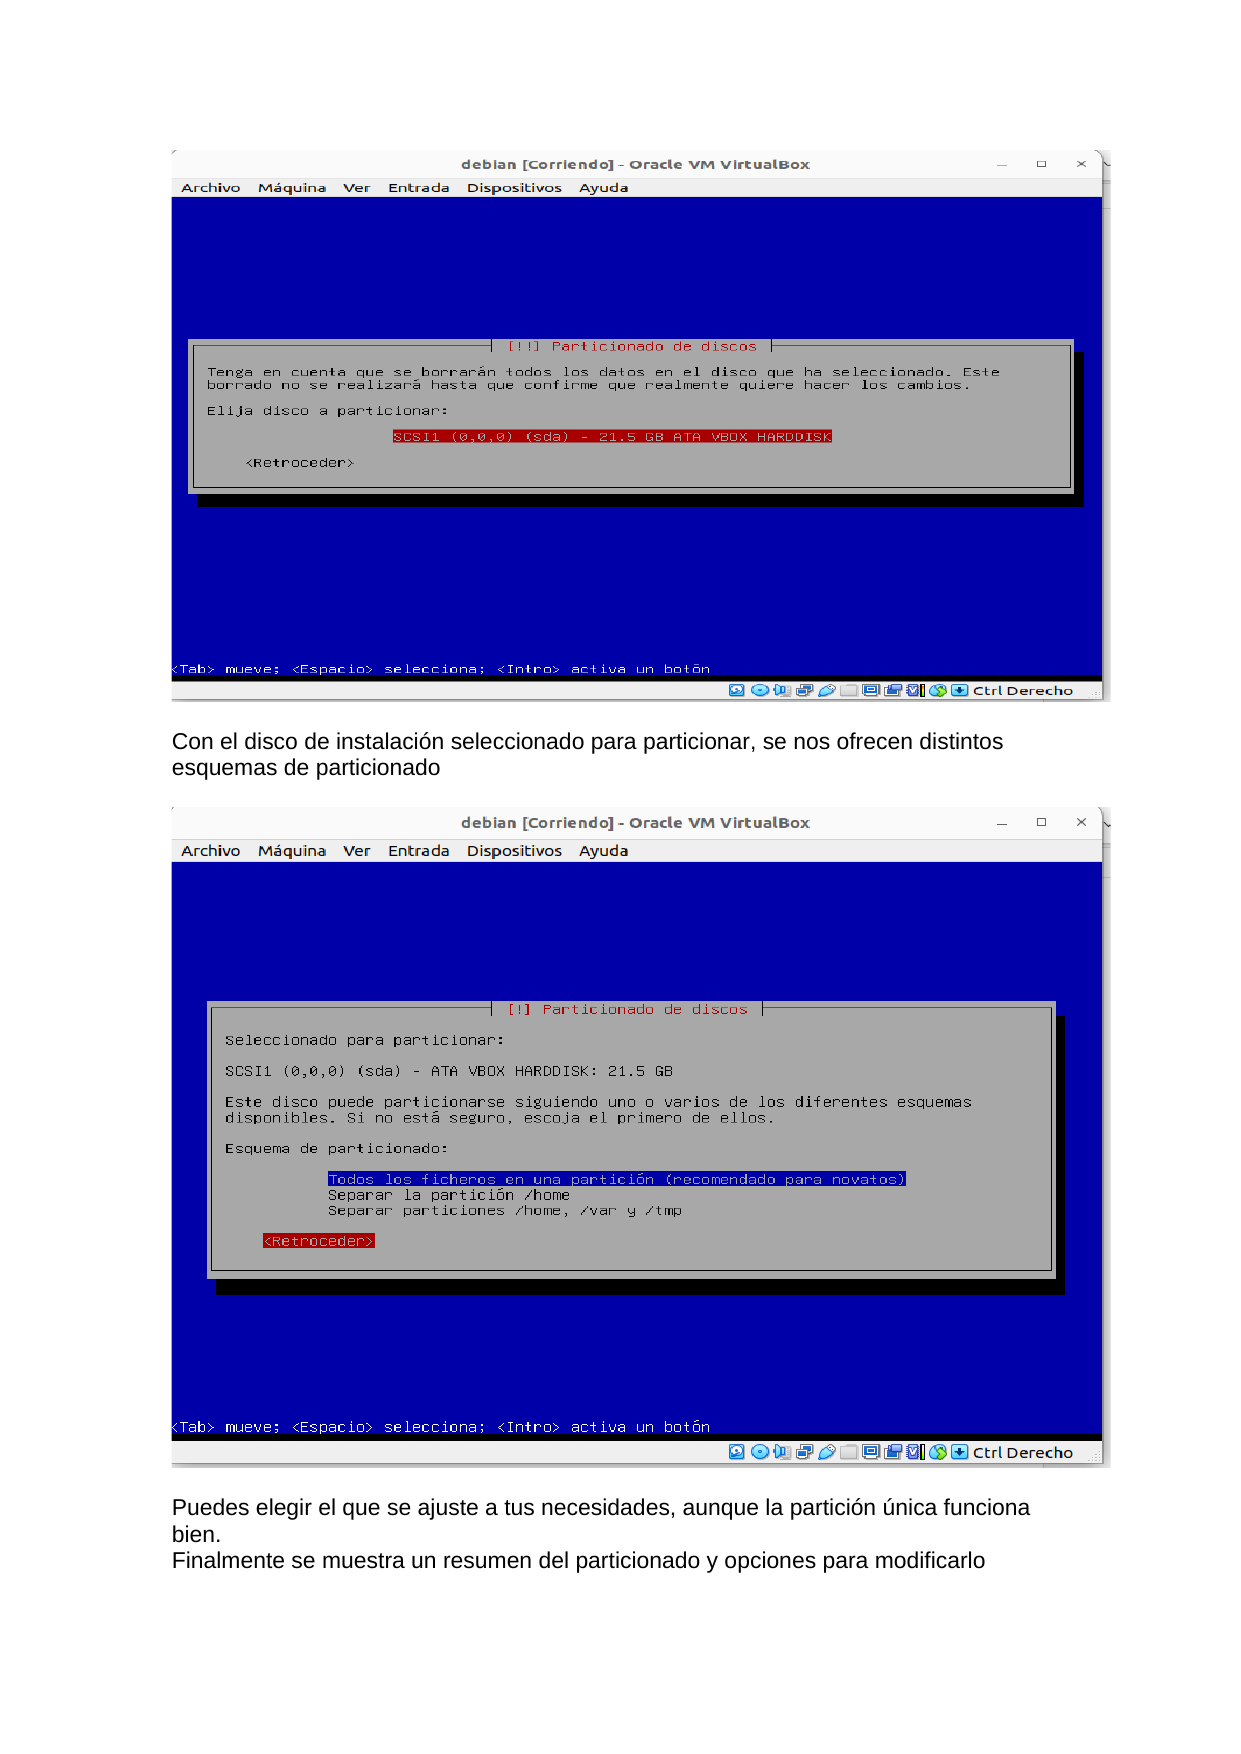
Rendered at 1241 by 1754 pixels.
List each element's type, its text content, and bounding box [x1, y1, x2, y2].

text Con el disco de instalación seleccionado para particionar, se nos ofrecen distintos esquemas de particionado [172, 728, 1069, 781]
picture [171, 807, 1111, 1468]
text Puedes elegir el que se ajuste a tus necesidades, aunque la partición única funciona bien. [172, 1494, 1069, 1547]
text Finalmente se muestra un resumen del particionado y opciones para modificarlo [172, 1547, 1069, 1600]
picture [171, 150, 1111, 702]
